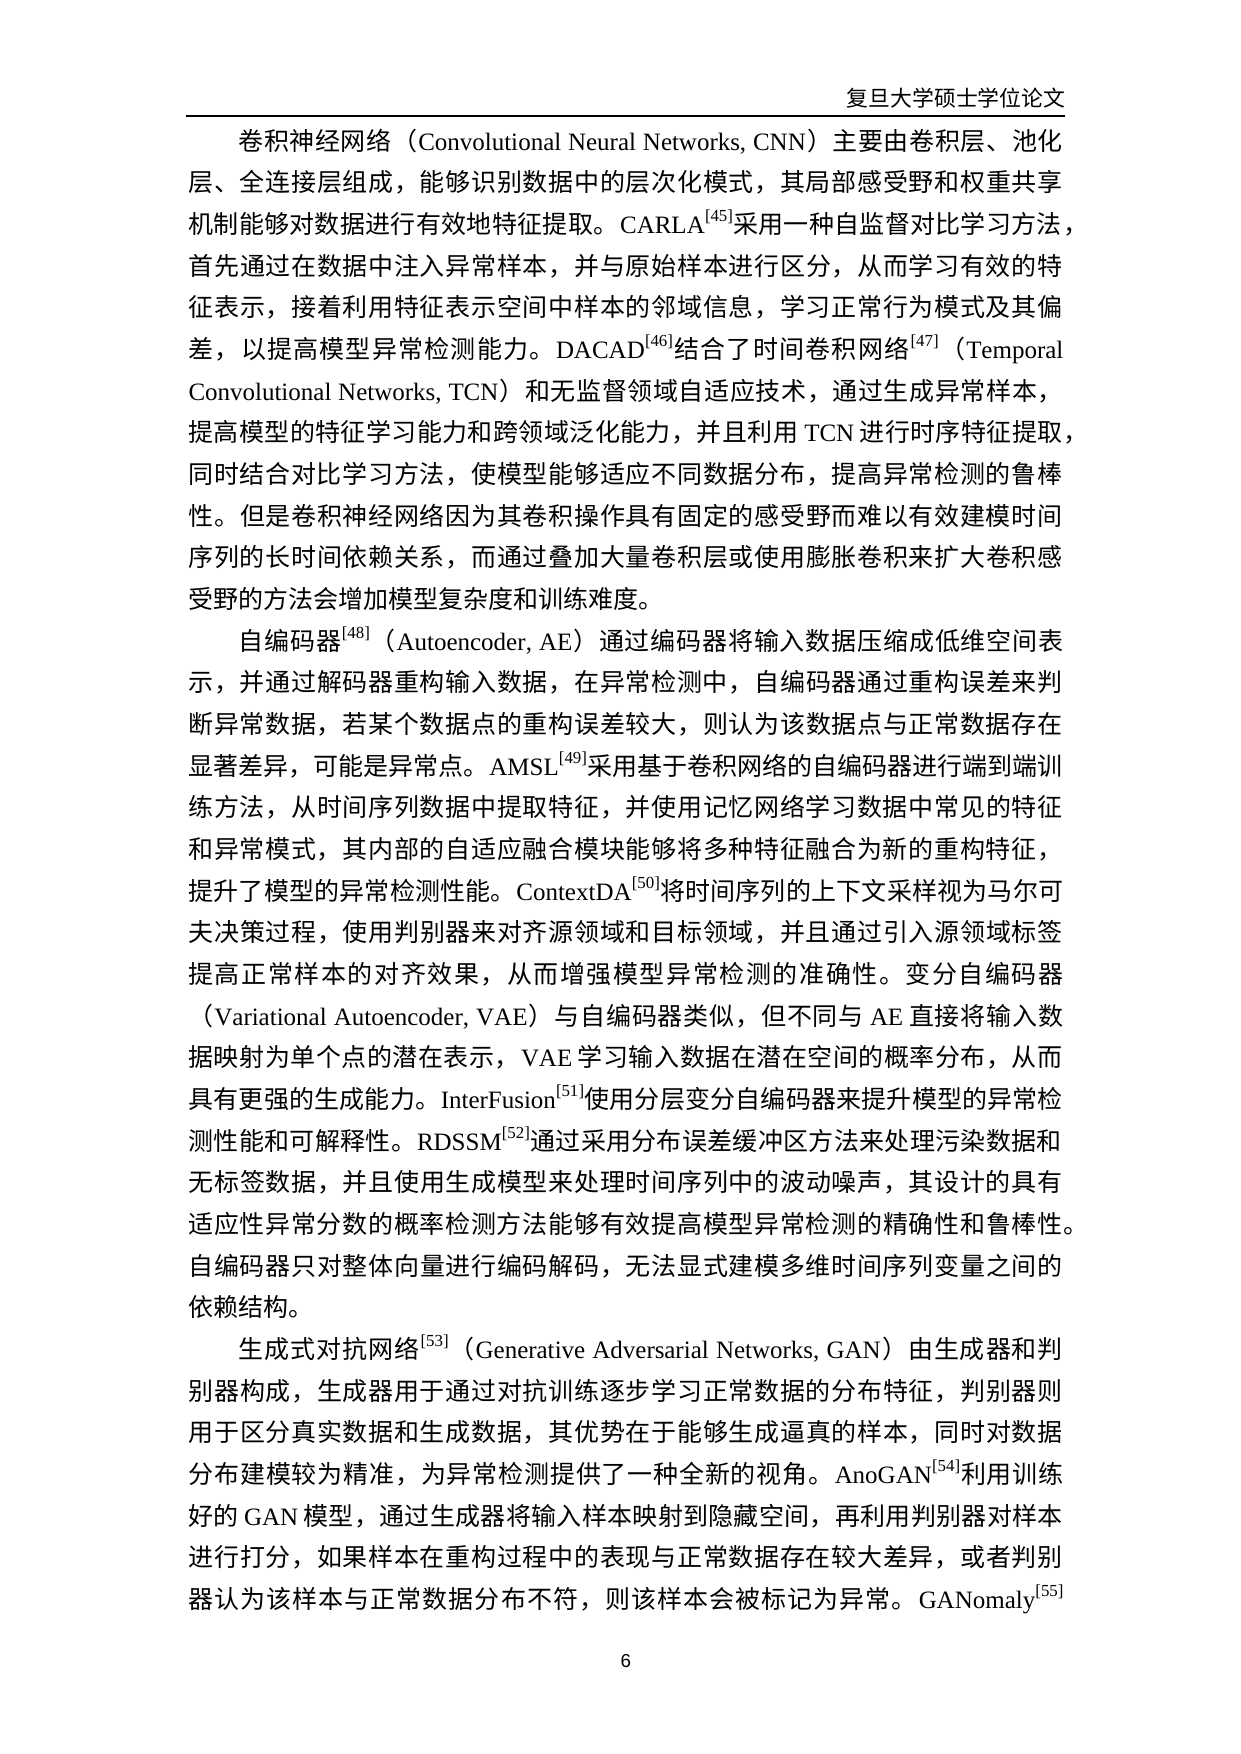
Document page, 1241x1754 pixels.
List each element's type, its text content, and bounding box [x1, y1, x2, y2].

text 自编码器[48]（Autoencoder, AE）通过编码器将输入数据压缩成低维空间表示，并通过解码器重构输入数据，在异常检测中，自编码器通过重构误差来判断异常数据，若某个数据点的重构误差较大，则认为该数据点与正常数据存在显著差异，可能是异常点。AMSL[49]采用基于卷积网络的自编码器进行端到端训练方法，从时间序列数据中提取特征，并使用记忆网络学习数据中常见的特征和异常模式，其内部的自适应融合模块能够将多种特征融合为新的重构特征，提升了模型的异常检测性能。ContextDA[50]将时间序列的上下文采样视为马尔可夫决策过程，使用判别器来对齐源领域和目标领域，并且通过引入源领域标签提高正常样本的对齐效果，从而增强模型异常检测的准确性。变分自编码器（Variational Autoencoder, VAE）与自编码器类似，但不同与AE直接将输入数据映射为单个点的潜在表示，VAE学习输入数据在潜在空间的概率分布，从而具有更强的生成能力。InterFusion[51]使用分层变分自编码器来提升模型的异常检测性能和可解释性。RDSSM[52]通过采用分布误差缓冲区方法来处理污染数据和无标签数据，并且使用生成模型来处理时间序列中的波动噪声，其设计的具有适应性异常分数的概率检测方法能够有效提高模型异常检测的精确性和鲁棒性。自编码器只对整体向量进行编码解码，无法显式建模多维时间序列变量之间的依赖结构。 [188, 617, 1063, 1325]
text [188, 1325, 1063, 1617]
text 卷积神经网络（Convolutional Neural Networks, CNN）主要由卷积层、池化层、全连接层组成，能够识别数据中的层次化模式，其局部感受野和权重共享机制能够对数据进行有效地特征提取。CARLA[45]采用一种自监督对比学习方法，首先通过在数据中注入异常样本，并与原始样本进行区分，从而学习有效的特征表示，接着利用特征表示空间中样本的邻域信息，学习正常行为模式及其偏差，以提高模型异常检测能力。DACAD[46]结合了时间卷积网络[47]（Temporal Convolutional Networks, TCN）和无监督领域自适应技术，通过生成异常样本，提高模型的特征学习能力和跨领域泛化能力，并且利用TCN进行时序特征提取，同时结合对比学习方法，使模型能够适应不同数据分布，提高异常检测的鲁棒性。但是卷积神经网络因为其卷积操作具有固定的感受野而难以有效建模时间序列的长时间依赖关系，而通过叠加大量卷积层或使用膨胀卷积来扩大卷积感受野的方法会增加模型复杂度和训练难度。 [188, 117, 1063, 617]
